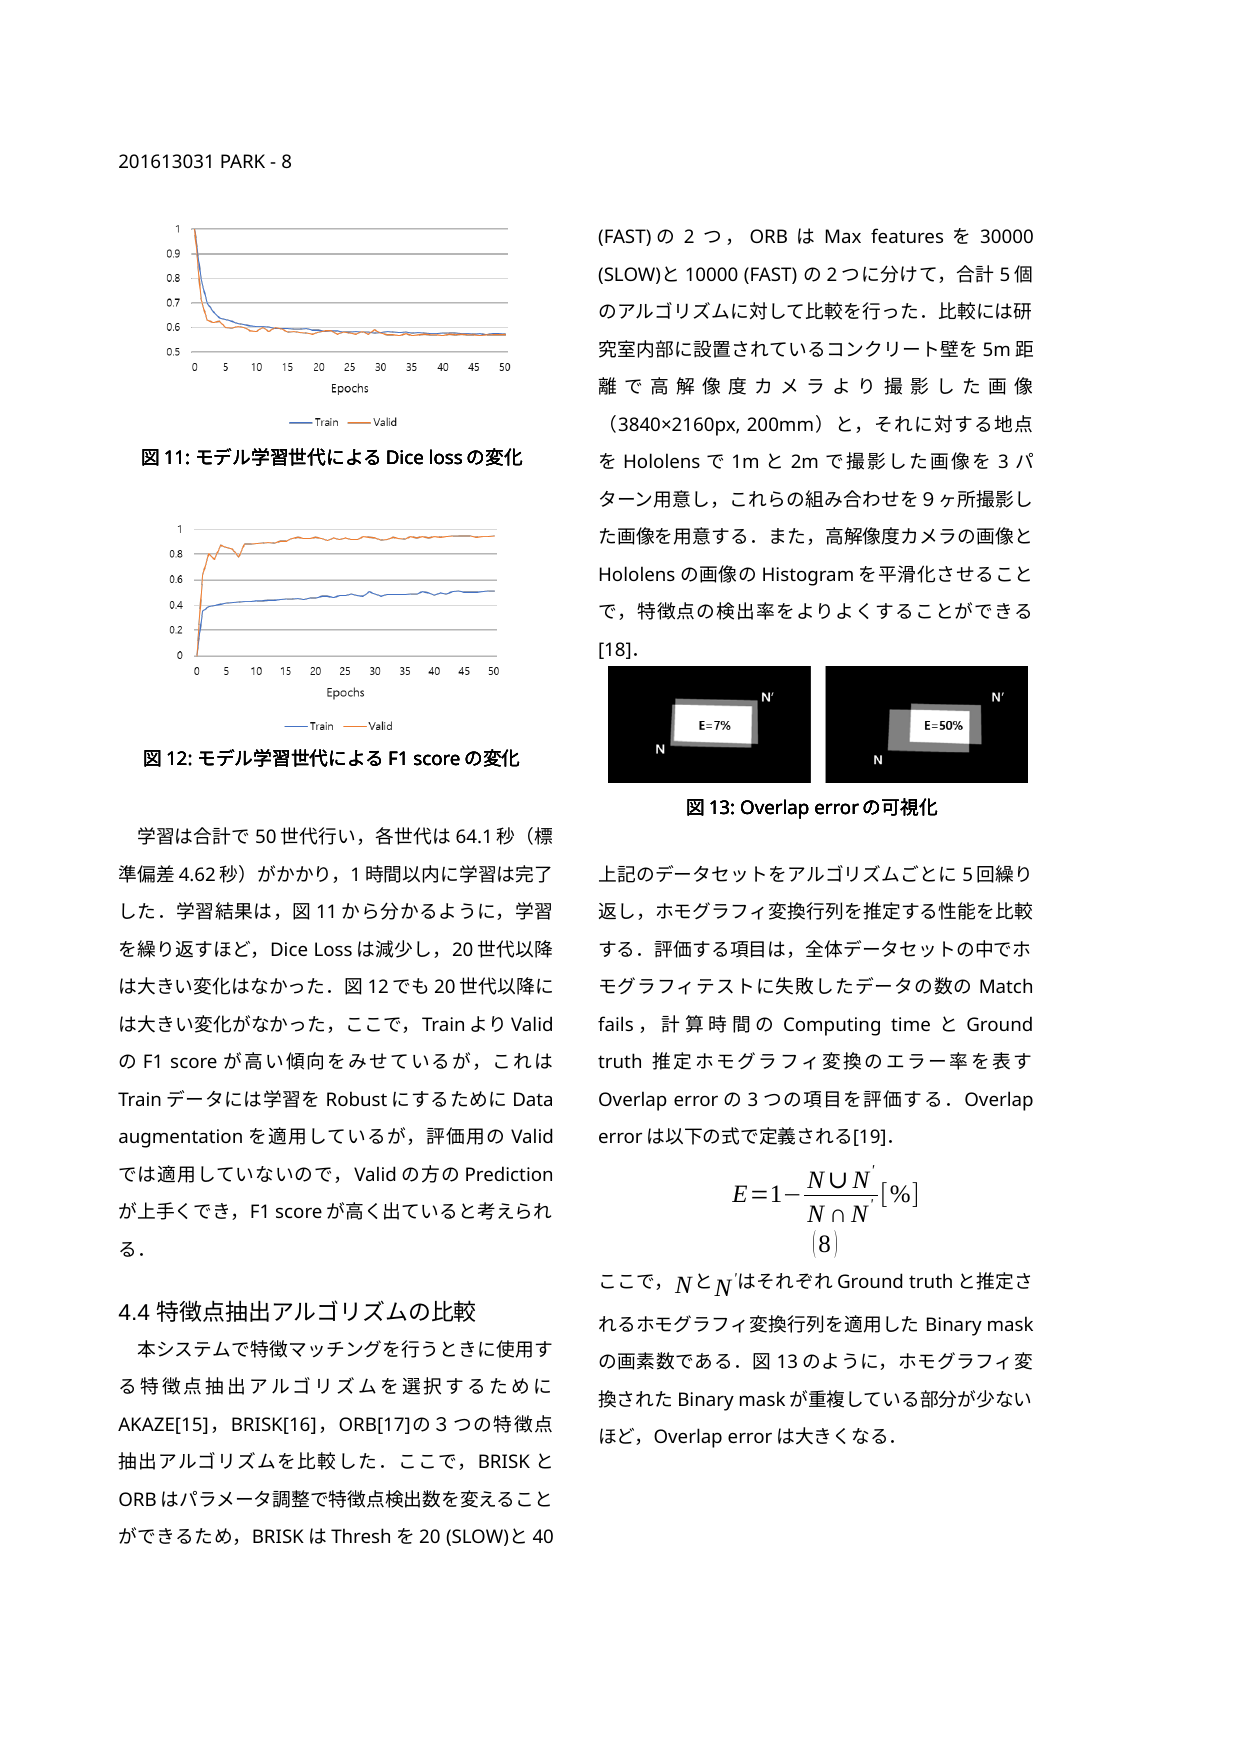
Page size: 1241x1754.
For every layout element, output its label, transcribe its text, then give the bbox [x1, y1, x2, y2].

text 学習は合計で50世代行い，各世代は64.1秒（標準偏差4.62秒）がかかり，1時間以内に学習は完了した．学習結果は，図11から分かるように，学習を繰り返すほど，Dice Lossは減少し，20世代以降は大きい変化はなかった．図12でも20世代以降には大きい変化がなかった，ここで，TrainよりValidのF1 scoreが高い傾向をみせているが，これはTrainデータには学習をRobustにするためにData augmentationを適用しているが，評価用のValidでは適用していないので，Validの方のPredictionが上手くでき，F1 scoreが高く出ていると考えられる． [118, 817, 553, 1267]
picture [159, 216, 523, 433]
text 上記のデータセットをアルゴリズムごとに5回繰り返し，ホモグラフィ変換行列を推定する性能を比較する．評価する項目は，全体データセットの中でホモグラフィテストに失敗したデータの数のMatch fails，計算時間のComputing timeとGround truth 推定ホモグラフィ変換のエラー率を表すOverlap errorの3つの項目を評価する．Overlap errorは以下の式で定義される[19]． [598, 667, 1033, 1154]
picture [608, 666, 1028, 783]
text 本システムで特徴マッチングを行うときに使用する特徴点抽出アルゴリズムを選択するためにAKAZE[15]，BRISK[16]，ORB[17]の３つの特徴点抽出アルゴリズムを比較した．ここで，BRISKとORBはパラメータ調整で特徴点検出数を変えることができるため，BRISKはThreshを20 (SLOW)と40 (FAST)の2つ，ORBはMax featuresを30000 (SLOW)と10000 (FAST) の2つに分けて，合計5個のアルゴリズムに対して比較を行った．比較には研究室内部に設置されているコンクリート壁を5m距離で高解像度カメラより撮影した画像（3840×2160px, 200mm）と，それに対する地点をHololensで1mと2mで撮影した画像を3パターン用意し，これらの組み合わせを９ヶ所撮影した画像を用意する．また，高解像度カメラの画像とHololensの画像のHistogramを平滑化させることで，特徴点の検出率をよりよくすることができる[18]． [118, 1329, 553, 1554]
subtitle 特徴点抽出アルゴリズムの比較 [118, 1292, 553, 1329]
text 本システムで特徴マッチングを行うときに使用する特徴点抽出アルゴリズムを選択するためにAKAZE[15]，BRISK[16]，ORB[17]の３つの特徴点抽出アルゴリズムを比較した．ここで，BRISKとORBはパラメータ調整で特徴点検出数を変えることができるため，BRISKはThreshを20 (SLOW)と40 (FAST)の2つ，ORBはMax featuresを30000 (SLOW)と10000 (FAST) の2つに分けて，合計5個のアルゴリズムに対して比較を行った．比較には研究室内部に設置されているコンクリート壁を5m距離で高解像度カメラより撮影した画像（3840×2160px, 200mm）と，それに対する地点をHololensで1mと2mで撮影した画像を3パターン用意し，これらの組み合わせを９ヶ所撮影した画像を用意する．また，高解像度カメラの画像とHololensの画像のHistogramを平滑化させることで，特徴点の検出率をよりよくすることができる[18]． [598, 217, 1033, 667]
text ここで，とはそれぞれGround truthと推定されるホモグラフィ変換行列を適用したBinary maskの画素数である．図13のように，ホモグラフィ変換されたBinary maskが重複している部分が少ないほど，Overlap errorは大きくなる． [598, 1267, 1033, 1454]
picture [161, 516, 512, 733]
